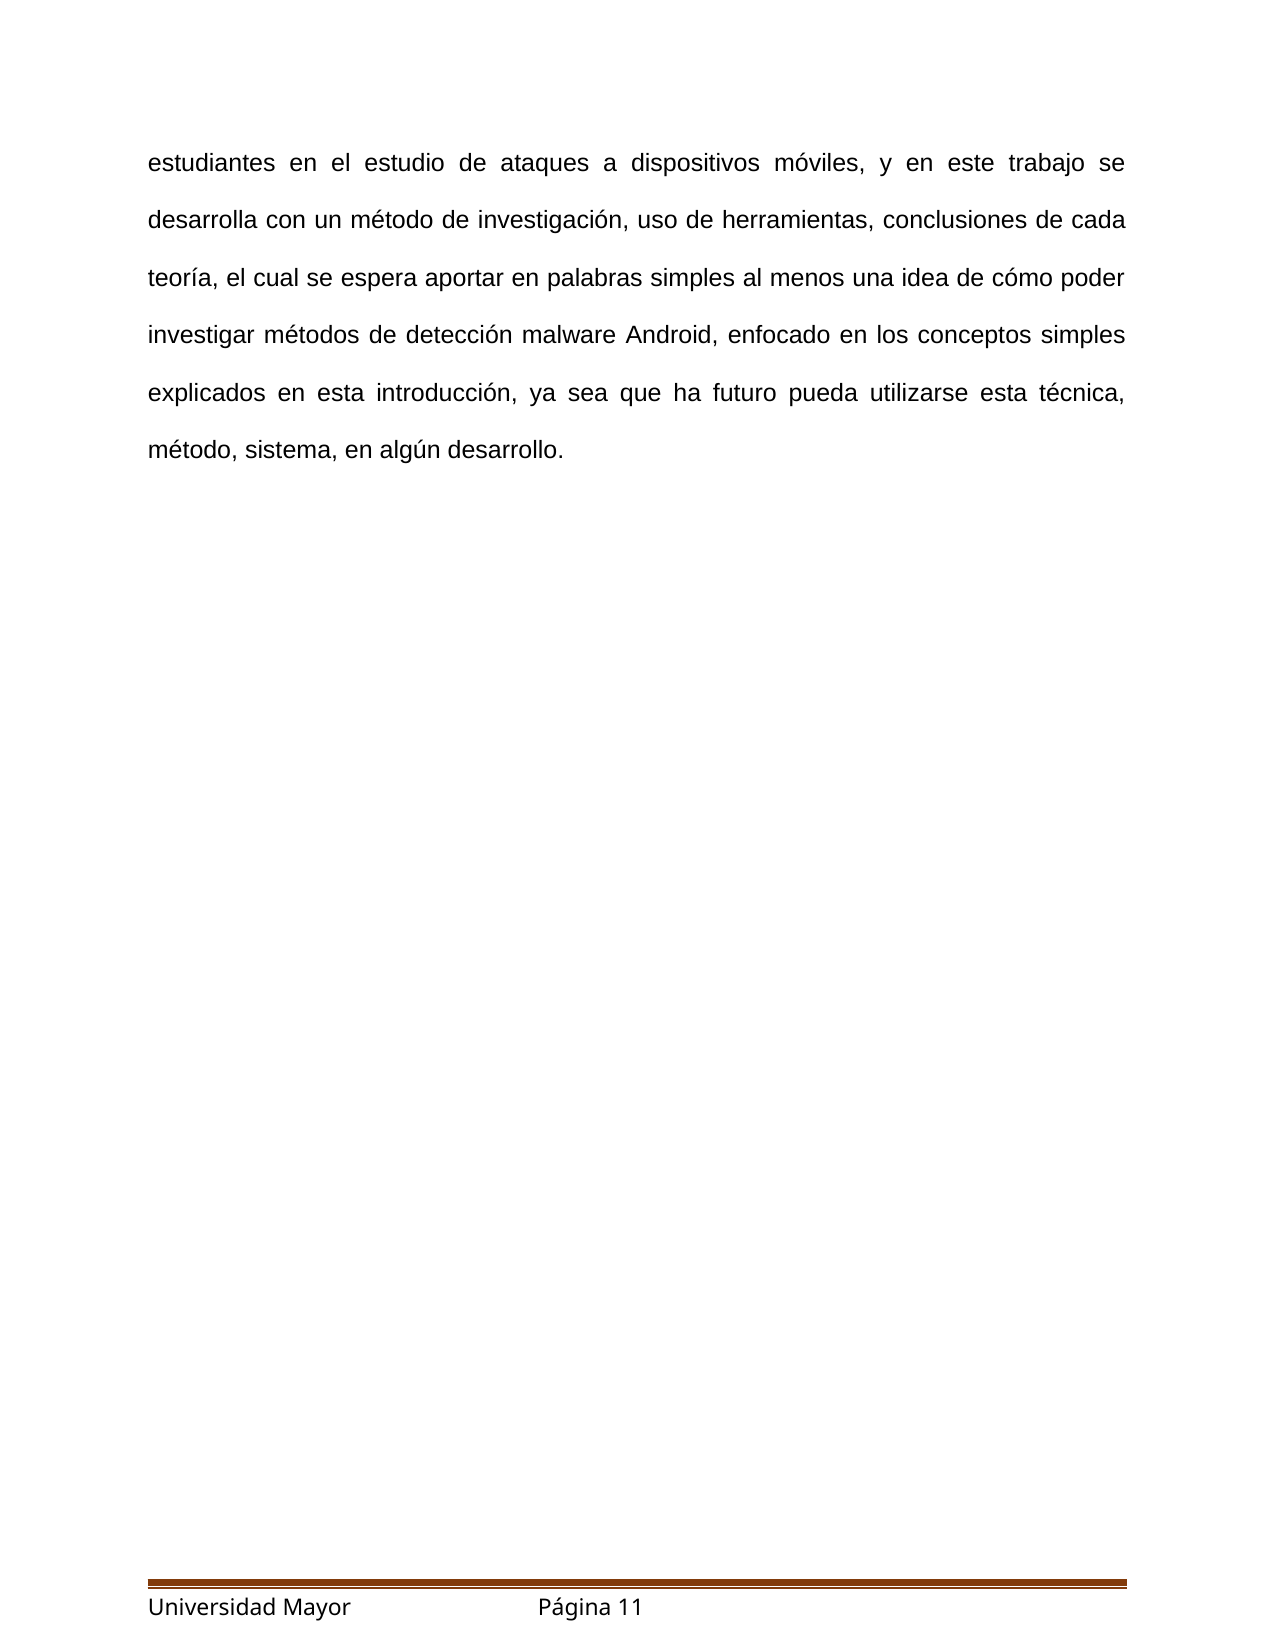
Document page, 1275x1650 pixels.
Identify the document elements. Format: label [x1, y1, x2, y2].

text [148, 148, 1127, 464]
